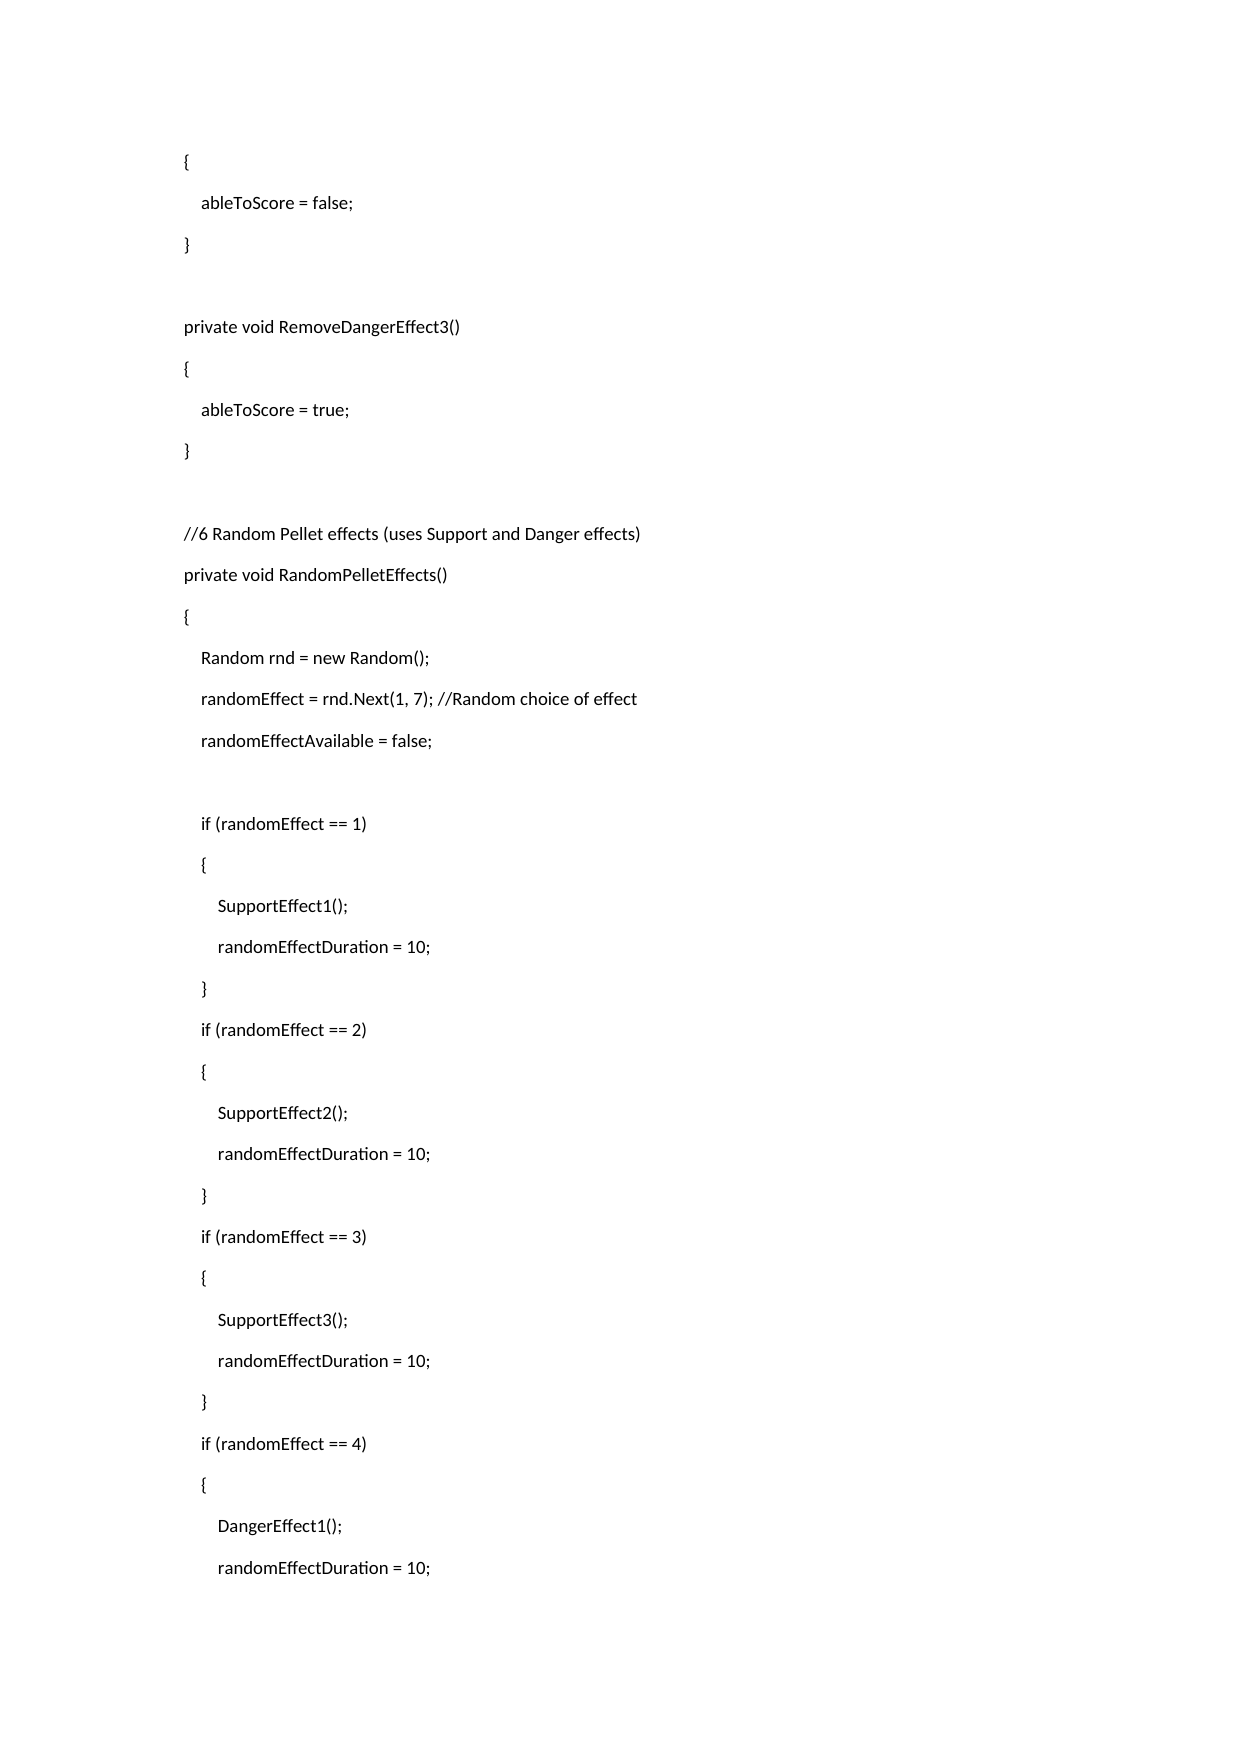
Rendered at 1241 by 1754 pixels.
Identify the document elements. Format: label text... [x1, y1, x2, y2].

text } [150, 1391, 1090, 1413]
text { [150, 1060, 1090, 1083]
text } [150, 233, 1090, 256]
text randomEffectAvailable = false; [150, 729, 1090, 752]
text } [150, 977, 1090, 1000]
text ableToScore = false; [150, 191, 1090, 214]
text randomEffectDuration = 10; [150, 1556, 1090, 1579]
text DangerEffect1(); [150, 1515, 1090, 1538]
text { [150, 1267, 1090, 1289]
text Random rnd = new Random(); [150, 646, 1090, 669]
text { [150, 150, 1090, 173]
text } [150, 439, 1090, 462]
text { [150, 1473, 1090, 1496]
text if (randomEffect == 3) [150, 1225, 1090, 1248]
text if (randomEffect == 1) [150, 812, 1090, 834]
text randomEffectDuration = 10; [150, 1142, 1090, 1165]
text randomEffect = rnd.Next(1, 7); //Random choice of effect [150, 688, 1090, 711]
text randomEffectDuration = 10; [150, 1349, 1090, 1372]
text if (randomEffect == 4) [150, 1432, 1090, 1455]
text SupportEffect1(); [150, 894, 1090, 917]
text SupportEffect2(); [150, 1101, 1090, 1124]
text private void RandomPelletEffects() [150, 563, 1090, 586]
text { [150, 357, 1090, 380]
text } [150, 1184, 1090, 1207]
text ableToScore = true; [150, 398, 1090, 421]
text private void RemoveDangerEffect3() [150, 315, 1090, 338]
text if (randomEffect == 2) [150, 1018, 1090, 1041]
text SupportEffect3(); [150, 1308, 1090, 1331]
text { [150, 853, 1090, 876]
text randomEffectDuration = 10; [150, 936, 1090, 959]
text //6 Random Pellet effects (uses Support and Danger effects) [150, 522, 1090, 545]
text { [150, 605, 1090, 628]
